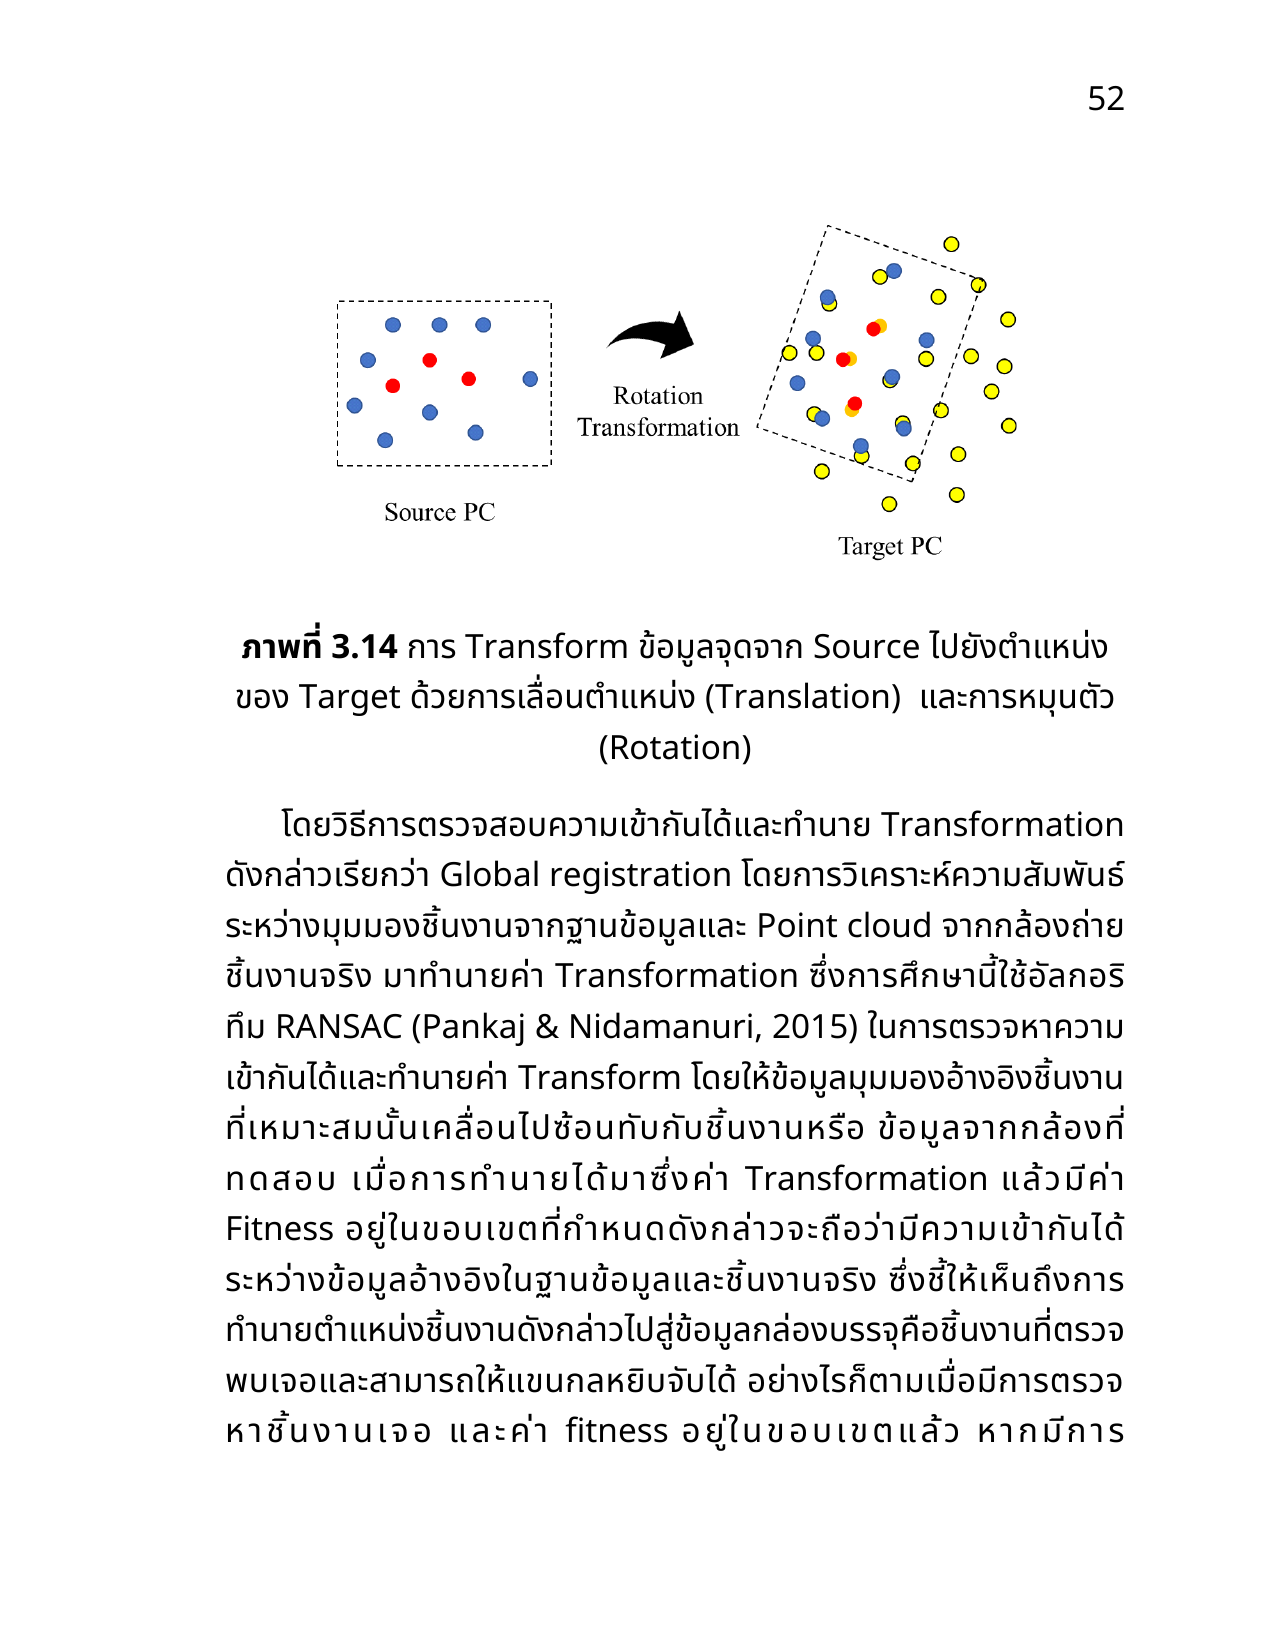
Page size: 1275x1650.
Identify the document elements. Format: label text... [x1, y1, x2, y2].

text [225, 800, 1125, 1458]
text ภาพที่ 3.14 การ Transform ข้อมูลจุดจาก Source ไปยังตำแหน่งของ Target ด้วยการเลื่อนตำแหน่ง (Translation) และการหมุนตัว (Rotation) [225, 622, 1125, 769]
picture [333, 225, 1017, 577]
